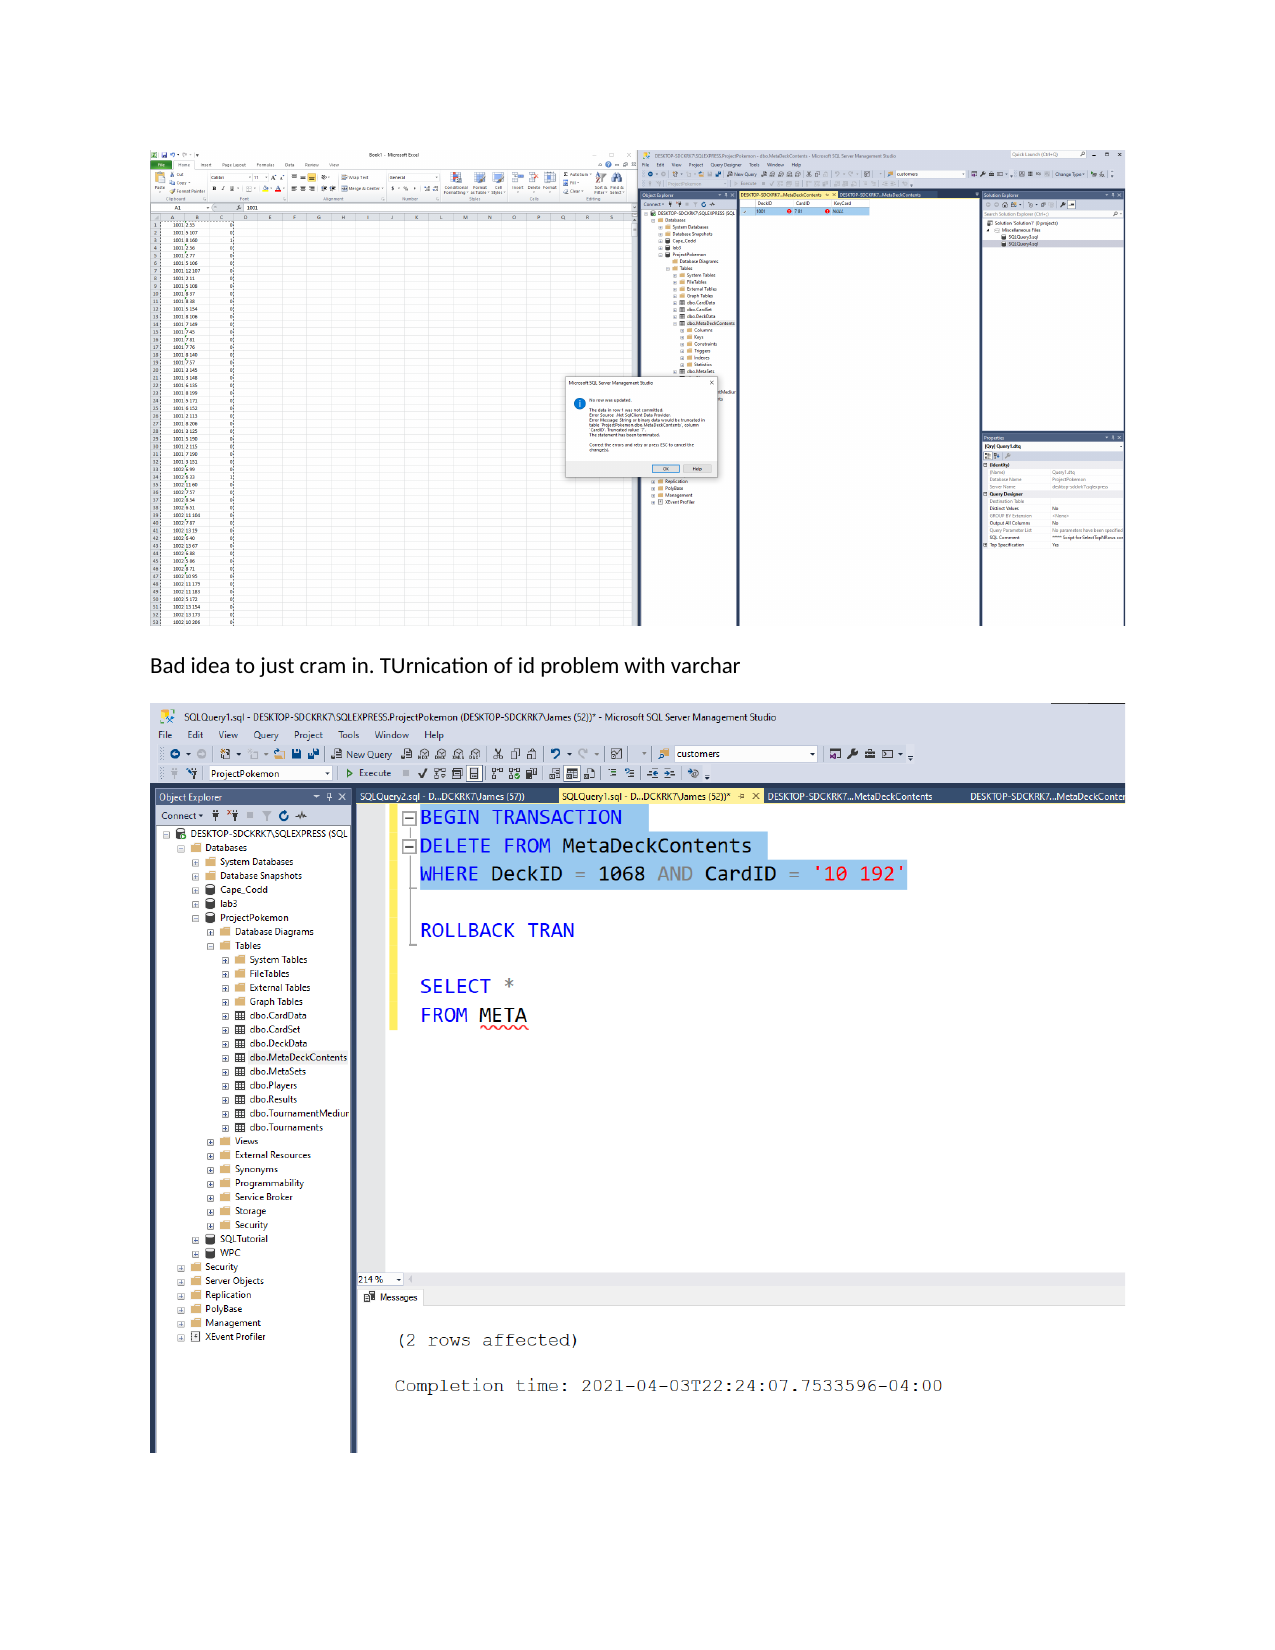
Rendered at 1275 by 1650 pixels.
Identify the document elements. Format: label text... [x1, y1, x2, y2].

picture [150, 703, 1125, 1453]
picture [150, 150, 1125, 626]
text Bad idea to just cram in. TUrnication of id problem with varchar [150, 651, 1125, 679]
